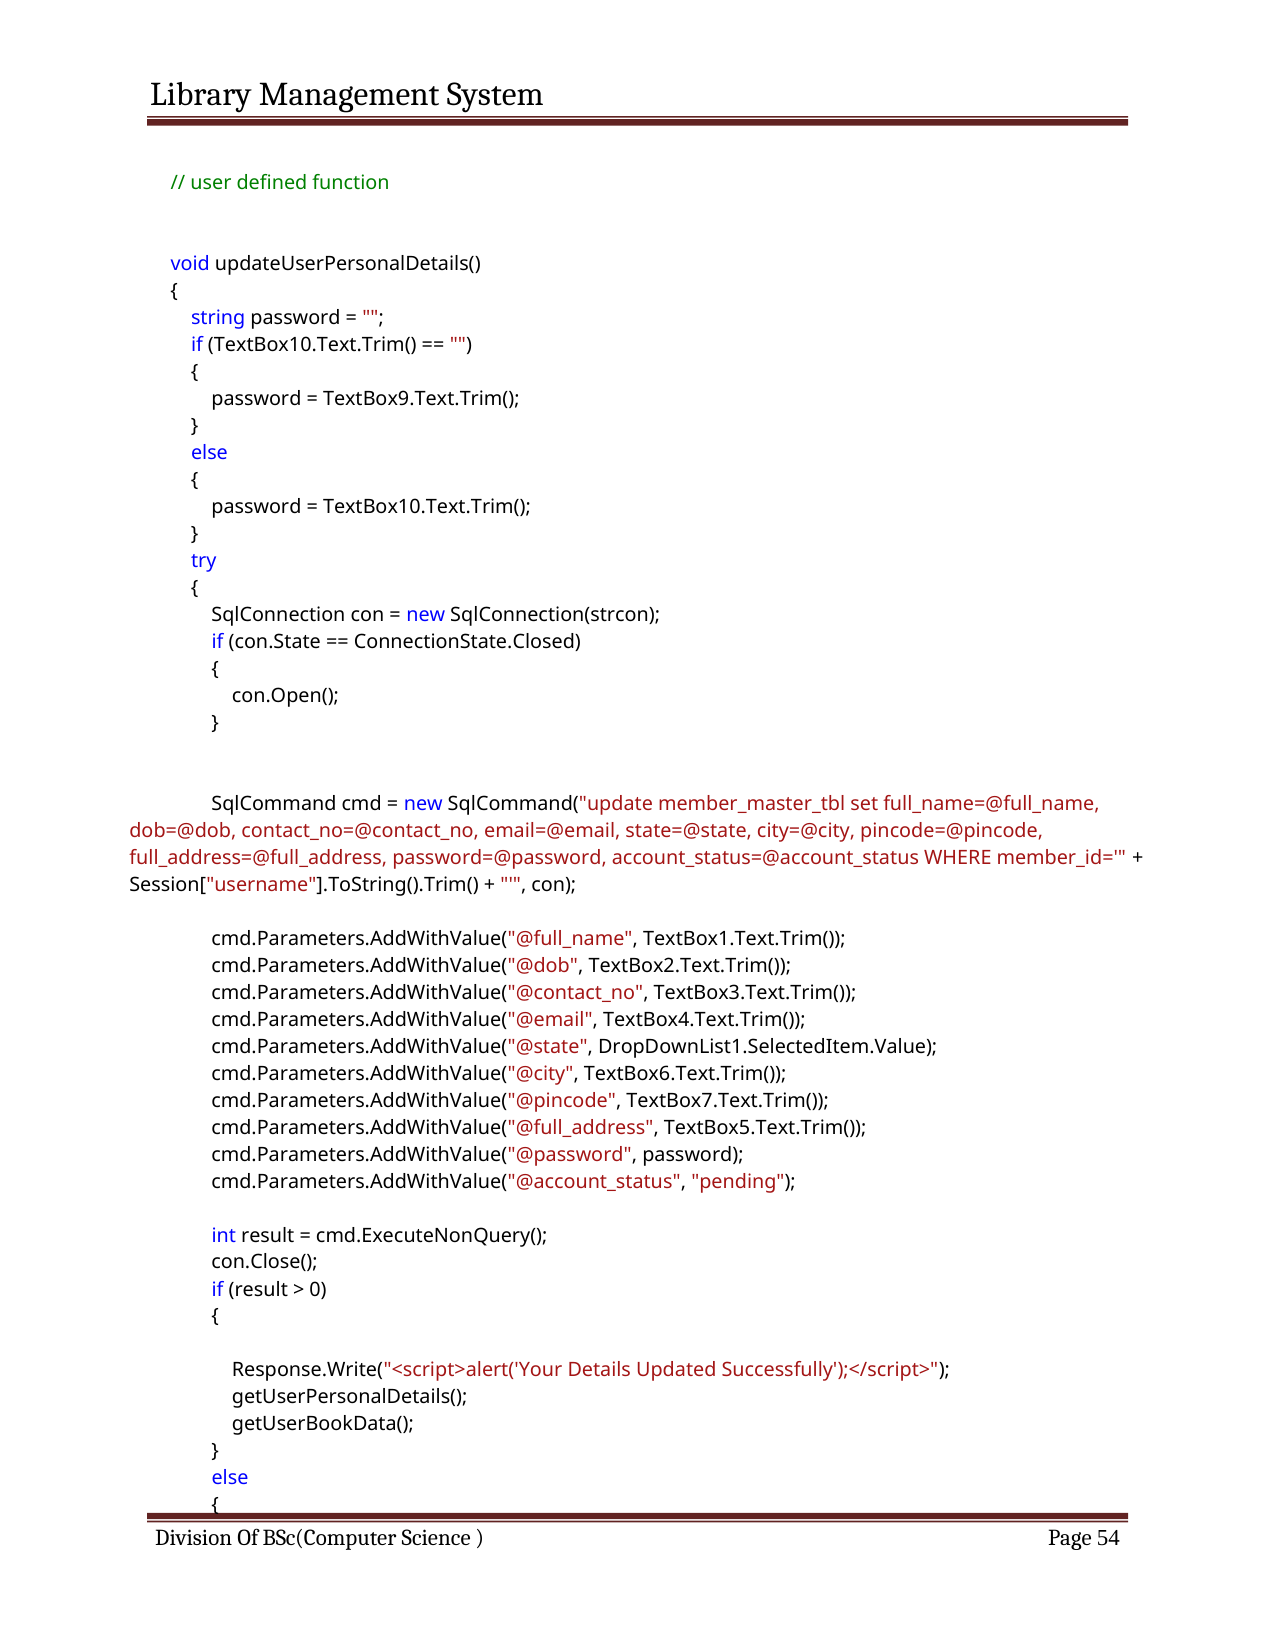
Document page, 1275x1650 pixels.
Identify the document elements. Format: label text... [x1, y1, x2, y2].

text cmd.Parameters.AddWithValue("@contact_no", TextBox3.Text.Trim()); [129, 978, 1194, 1005]
text getUserPersonalDetails(); [129, 1383, 1194, 1410]
text else [129, 438, 1194, 465]
text { [129, 1302, 1194, 1329]
text { [129, 573, 1194, 600]
text } [129, 1437, 1194, 1464]
text { [129, 1491, 1194, 1518]
text cmd.Parameters.AddWithValue("@full_name", TextBox1.Text.Trim()); [129, 924, 1194, 951]
text cmd.Parameters.AddWithValue("@pincode", TextBox7.Text.Trim()); [129, 1086, 1194, 1113]
text password = TextBox10.Text.Trim(); [129, 492, 1194, 519]
text cmd.Parameters.AddWithValue("@email", TextBox4.Text.Trim()); [129, 1005, 1194, 1032]
text cmd.Parameters.AddWithValue("@password", password); [129, 1140, 1194, 1167]
text con.Open(); [129, 681, 1194, 708]
text cmd.Parameters.AddWithValue("@state", DropDownList1.SelectedItem.Value); [129, 1032, 1194, 1059]
text // user defined function [129, 169, 1194, 196]
text con.Close(); [129, 1248, 1194, 1275]
text } [129, 519, 1194, 546]
text if (TextBox10.Text.Trim() == "") [129, 331, 1194, 357]
text string password = ""; [129, 303, 1194, 331]
text { [129, 654, 1194, 681]
text cmd.Parameters.AddWithValue("@city", TextBox6.Text.Trim()); [129, 1059, 1194, 1086]
text password = TextBox9.Text.Trim(); [129, 384, 1194, 411]
text cmd.Parameters.AddWithValue("@account_status", "pending"); [129, 1167, 1194, 1194]
text if (result > 0) [129, 1275, 1194, 1302]
text { [129, 357, 1194, 384]
text if (con.State == ConnectionState.Closed) [129, 627, 1194, 654]
text { [129, 277, 1194, 303]
text cmd.Parameters.AddWithValue("@dob", TextBox2.Text.Trim()); [129, 951, 1194, 978]
text SqlCommand cmd = new SqlCommand("update member_master_tbl set full_name=@full_name, dob=@dob, contact_no=@contact_no, email=@email, state=@state, city=@city, pincode=@pincode, full_address=@full_address, password=@password, account_status=@account_status WHERE member_id='" + Session["username"].ToString().Trim() + "'", con); [129, 789, 1194, 897]
text int result = cmd.ExecuteNonQuery(); [129, 1221, 1194, 1248]
text getUserBookData(); [129, 1410, 1194, 1437]
text } [129, 411, 1194, 438]
text cmd.Parameters.AddWithValue("@full_address", TextBox5.Text.Trim()); [129, 1113, 1194, 1140]
text Response.Write("<script>alert('Your Details Updated Successfully');</script>"); [129, 1356, 1194, 1383]
text try [129, 546, 1194, 573]
text { [129, 465, 1194, 492]
text } [129, 708, 1194, 735]
text void updateUserPersonalDetails() [129, 249, 1194, 277]
text else [129, 1464, 1194, 1491]
text SqlConnection con = new SqlConnection(strcon); [129, 600, 1194, 627]
